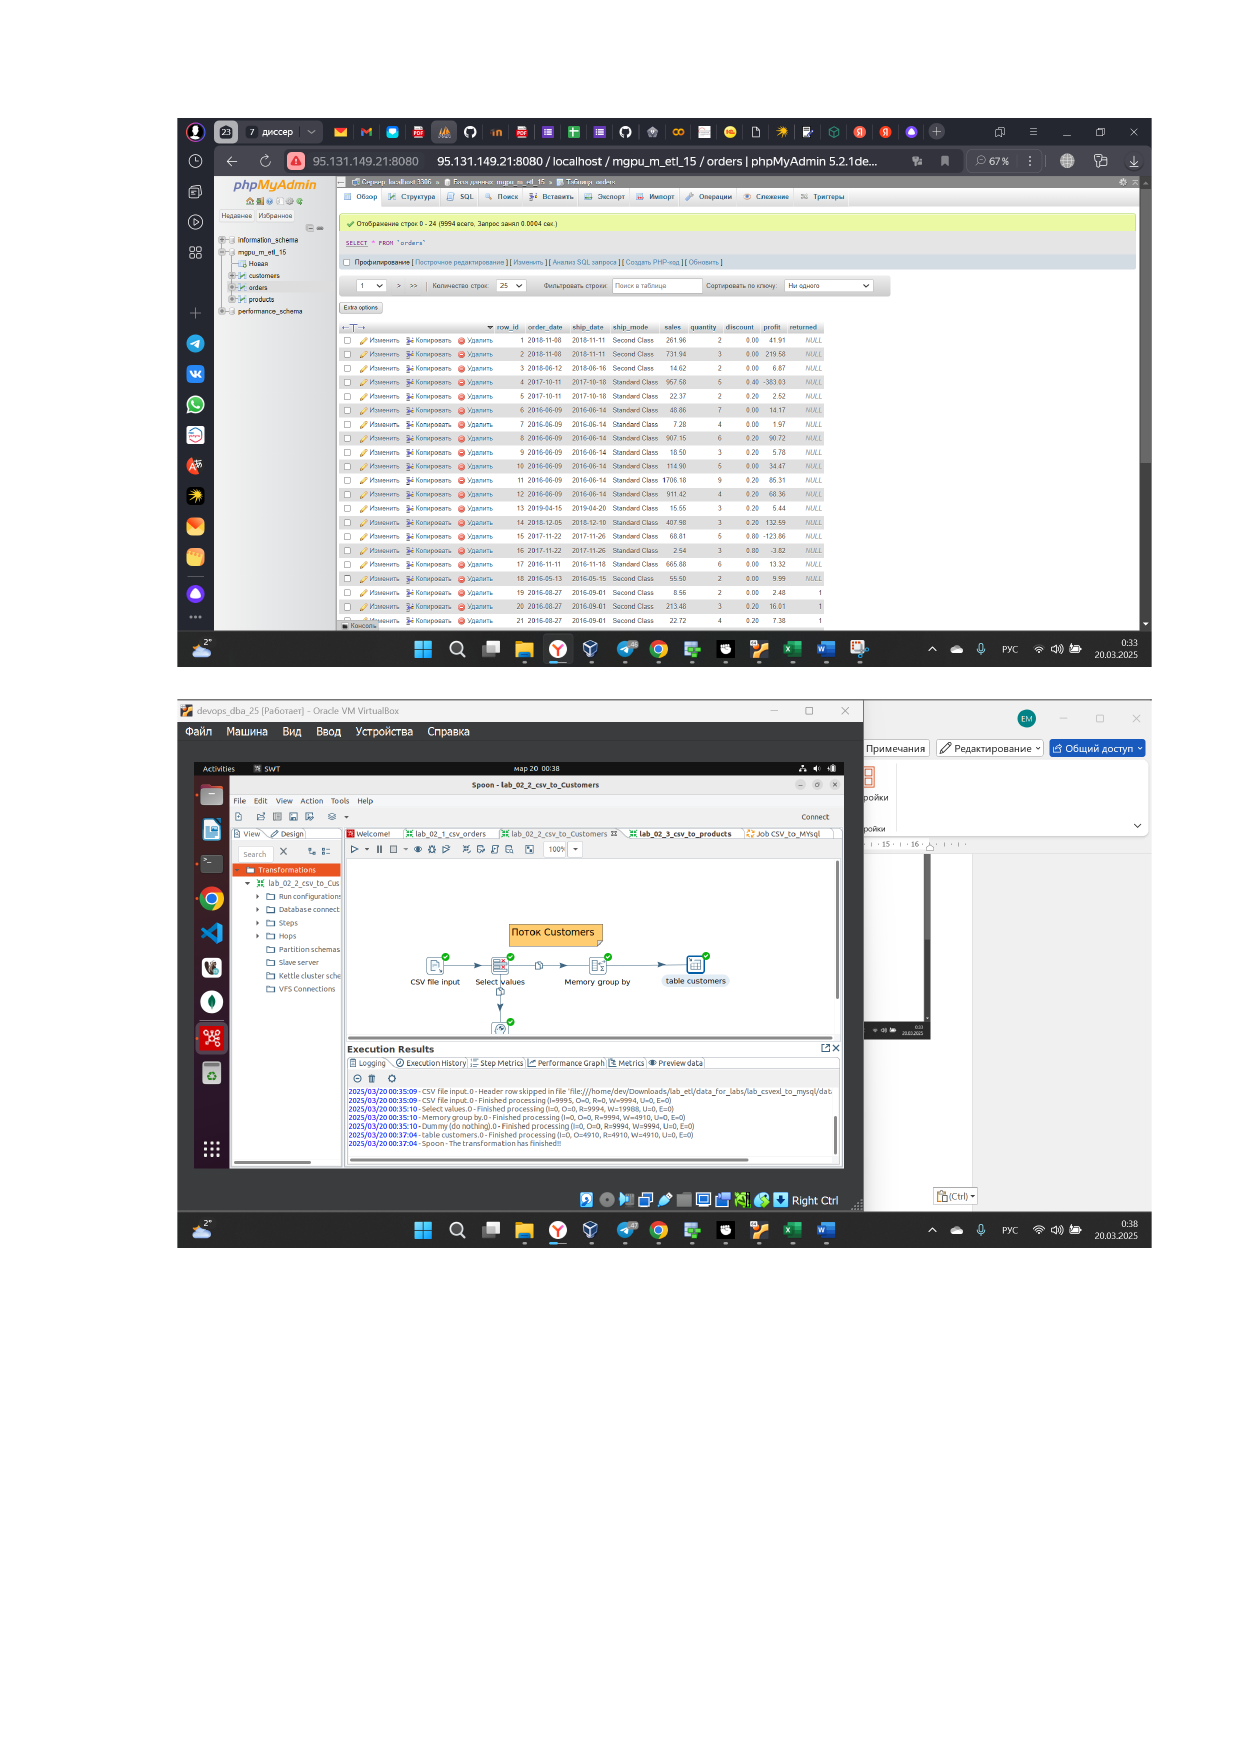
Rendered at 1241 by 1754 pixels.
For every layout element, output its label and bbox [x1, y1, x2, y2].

picture [177, 118, 1152, 667]
picture [177, 699, 1152, 1248]
